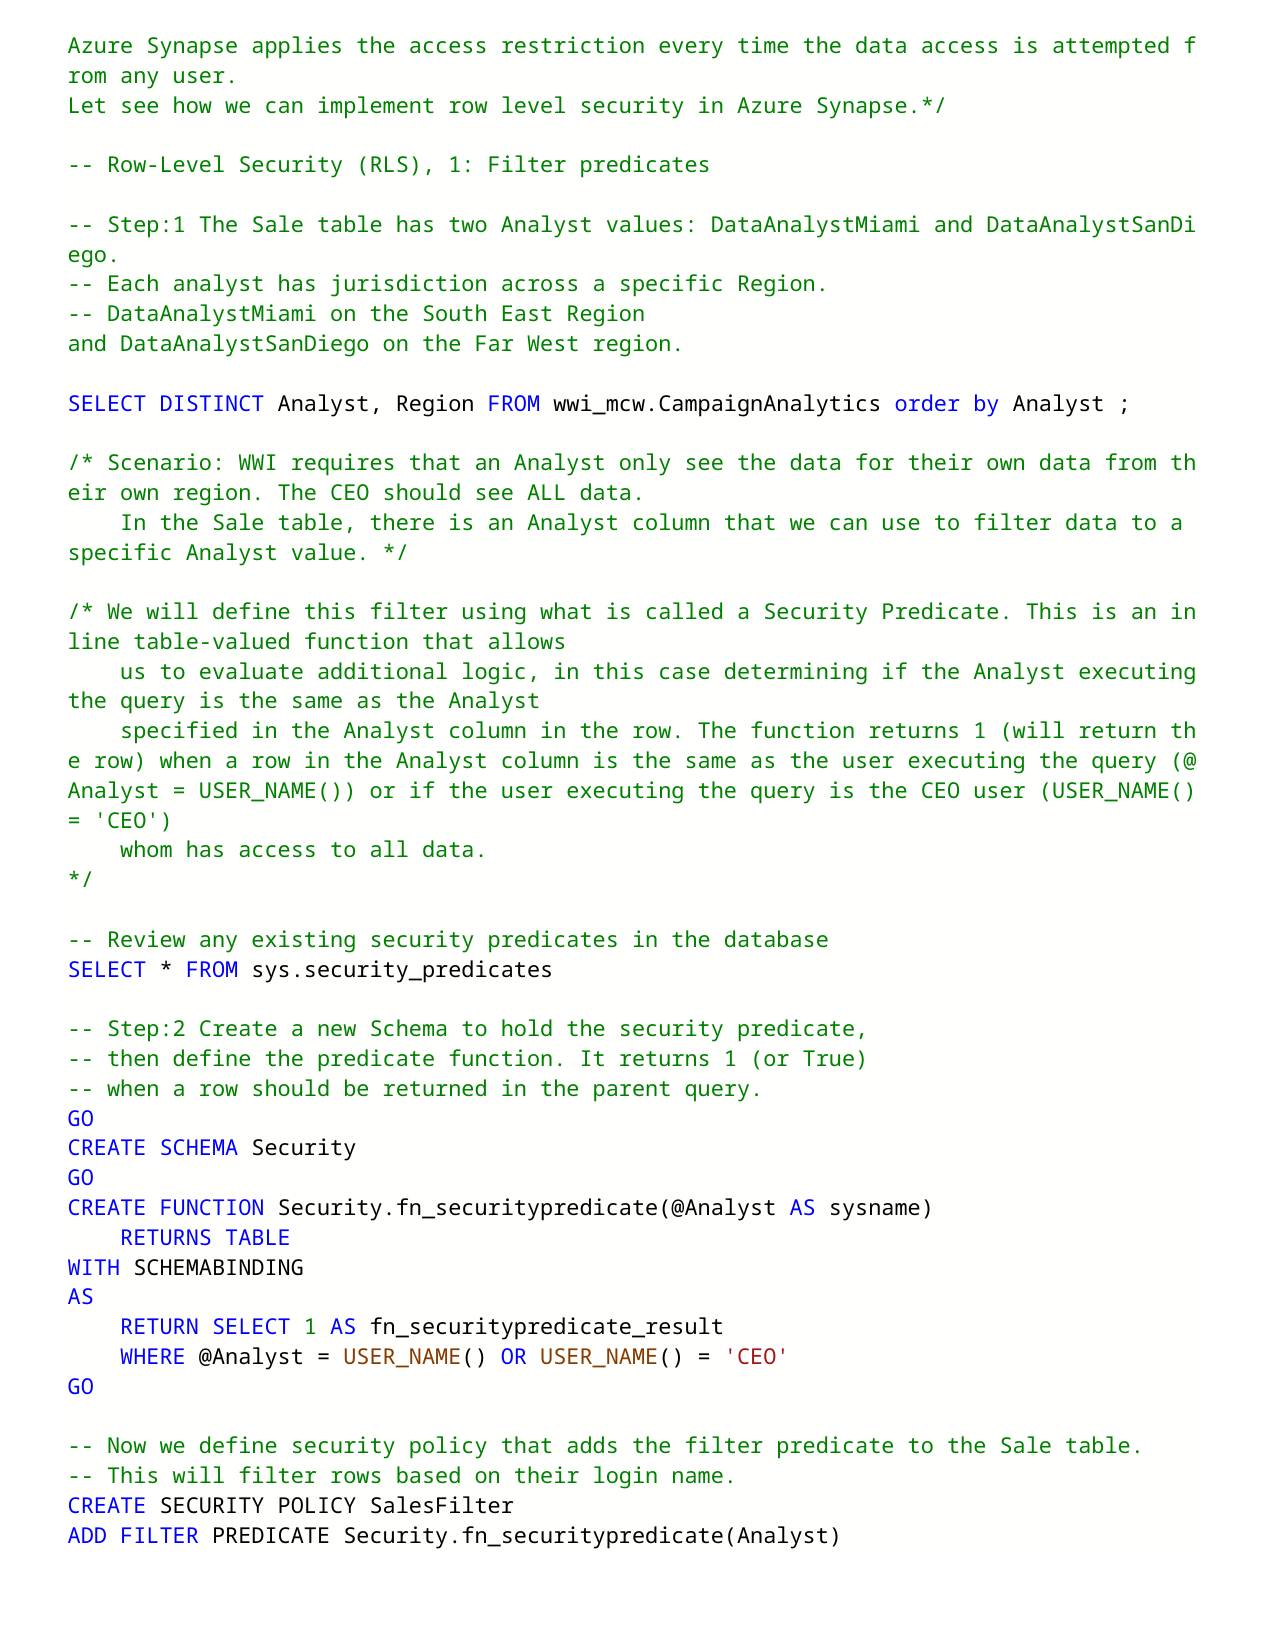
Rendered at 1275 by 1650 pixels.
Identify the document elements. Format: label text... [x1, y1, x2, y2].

text ADD FILTER PREDICATE Security.fn_securitypredicate(Analyst) [67, 1519, 1200, 1549]
text WITH SCHEMABINDING [67, 1251, 1200, 1281]
text Azure Synapse applies the access restriction every time the data access is attempted from any user. [67, 30, 1200, 89]
text specified in the Analyst column in the row. The function returns 1 (will return the row) when a row in the Analyst column is the same as the user executing the query (@Analyst = USER_NAME()) or if the user executing the query is the CEO user (USER_NAME() = 'CEO') [67, 715, 1200, 834]
text whom has access to all data. [67, 834, 1200, 864]
text -- Row-Level Security (RLS), 1: Filter predicates [67, 149, 1200, 179]
text SELECT DISTINCT Analyst, Region FROM wwi_mcw.CampaignAnalytics order by Analyst ; [67, 387, 1200, 417]
text RETURN SELECT 1 AS fn_securitypredicate_result [67, 1311, 1200, 1341]
text GO [67, 1371, 1200, 1400]
text GO [67, 1102, 1200, 1132]
text WHERE @Analyst = USER_NAME() OR USER_NAME() = 'CEO' [67, 1341, 1200, 1371]
text -- Step:2 Create a new Schema to hold the security predicate, [67, 1013, 1200, 1043]
text -- DataAnalystMiami on the South East Region and DataAnalystSanDiego on the Far West region. [67, 298, 1200, 358]
text CREATE SCHEMA Security [67, 1132, 1200, 1162]
text In the Sale table, there is an Analyst column that we can use to filter data to a specific Analyst value. */ [67, 507, 1200, 566]
text */ [67, 864, 1200, 894]
text -- Now we define security policy that adds the filter predicate to the Sale table. [67, 1430, 1200, 1460]
text /* We will define this filter using what is called a Security Predicate. This is an inline table-valued function that allows [67, 596, 1200, 656]
text RETURNS TABLE [67, 1222, 1200, 1251]
text -- Step:1 The Sale table has two Analyst values: DataAnalystMiami and DataAnalystSanDiego. [67, 209, 1200, 268]
text CREATE SECURITY POLICY SalesFilter [67, 1490, 1200, 1519]
text AS [67, 1281, 1200, 1311]
text -- Review any existing security predicates in the database [67, 924, 1200, 953]
text -- then define the predicate function. It returns 1 (or True) [67, 1043, 1200, 1073]
text /* Scenario: WWI requires that an Analyst only see the data for their own data from their own region. The CEO should see ALL data. [67, 447, 1200, 507]
text SELECT * FROM sys.security_predicates [67, 953, 1200, 983]
text -- when a row should be returned in the parent query. [67, 1073, 1200, 1102]
text -- This will filter rows based on their login name. [67, 1460, 1200, 1490]
text GO [67, 1162, 1200, 1192]
text CREATE FUNCTION Security.fn_securitypredicate(@Analyst AS sysname) [67, 1192, 1200, 1222]
text us to evaluate additional logic, in this case determining if the Analyst executing the query is the same as the Analyst [67, 656, 1200, 715]
text -- Each analyst has jurisdiction across a specific Region. [67, 268, 1200, 298]
text Let see how we can implement row level security in Azure Synapse.*/ [67, 89, 1200, 119]
